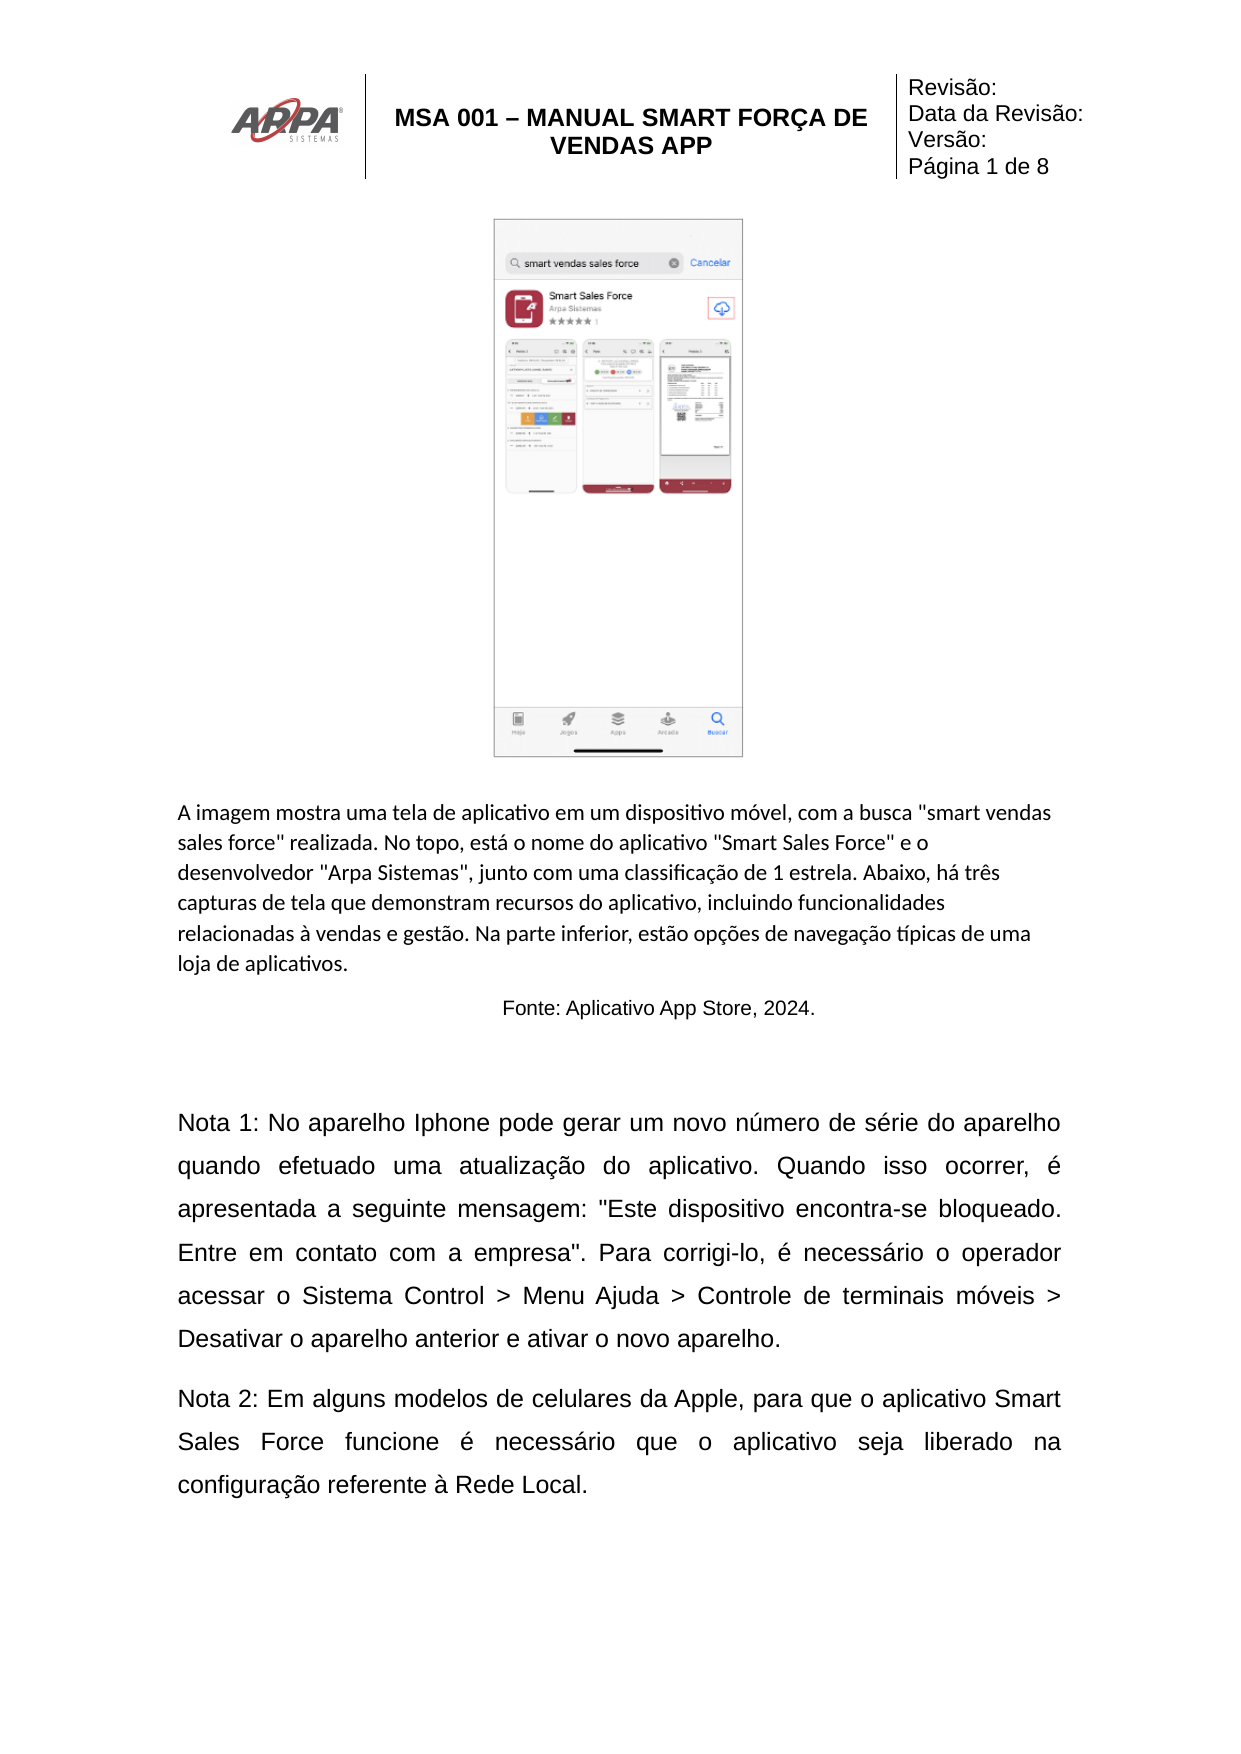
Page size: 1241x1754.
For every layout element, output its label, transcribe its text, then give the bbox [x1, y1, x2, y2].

text A imagem mostra uma tela de aplicativo em um dispositivo móvel, com a busca "smart vendas sales force" realizada. No topo, está o nome do aplicativo "Smart Sales Force" e o desenvolvedor "Arpa Sistemas", junto com uma classificação de 1 estrela. Abaixo, há três capturas de tela que demonstram recursos do aplicativo, incluindo funcionalidades relacionadas à vendas e gestão. Na parte inferior, estão opções de navegação típicas de uma loja de aplicativos. [177, 798, 1063, 977]
picture [231, 98, 343, 147]
text Fonte: Aplicativo App Store, 2024. [502, 996, 1063, 1020]
text Nota 1: No aparelho Iphone pode gerar um novo número de série do aparelho quando efetuado uma atualização do aplicativo. Quando isso ocorrer, é apresentada a seguinte mensagem: "Este dispositivo encontra-se bloqueado. Entre em contato com a empresa". Para corrigi-lo, é necessário o operador acessar o Sistema Control > Menu Ajuda > Controle de terminais móveis > Desativar o aparelho anterior e ativar o novo aparelho. [177, 1108, 1063, 1353]
picture [483, 207, 757, 768]
text Nota 2: Em alguns modelos de celulares da Apple, para que o aplicativo Smart Sales Force funcione é necessário que o aplicativo seja liberado na configuração referente à Rede Local. [177, 1384, 1063, 1499]
